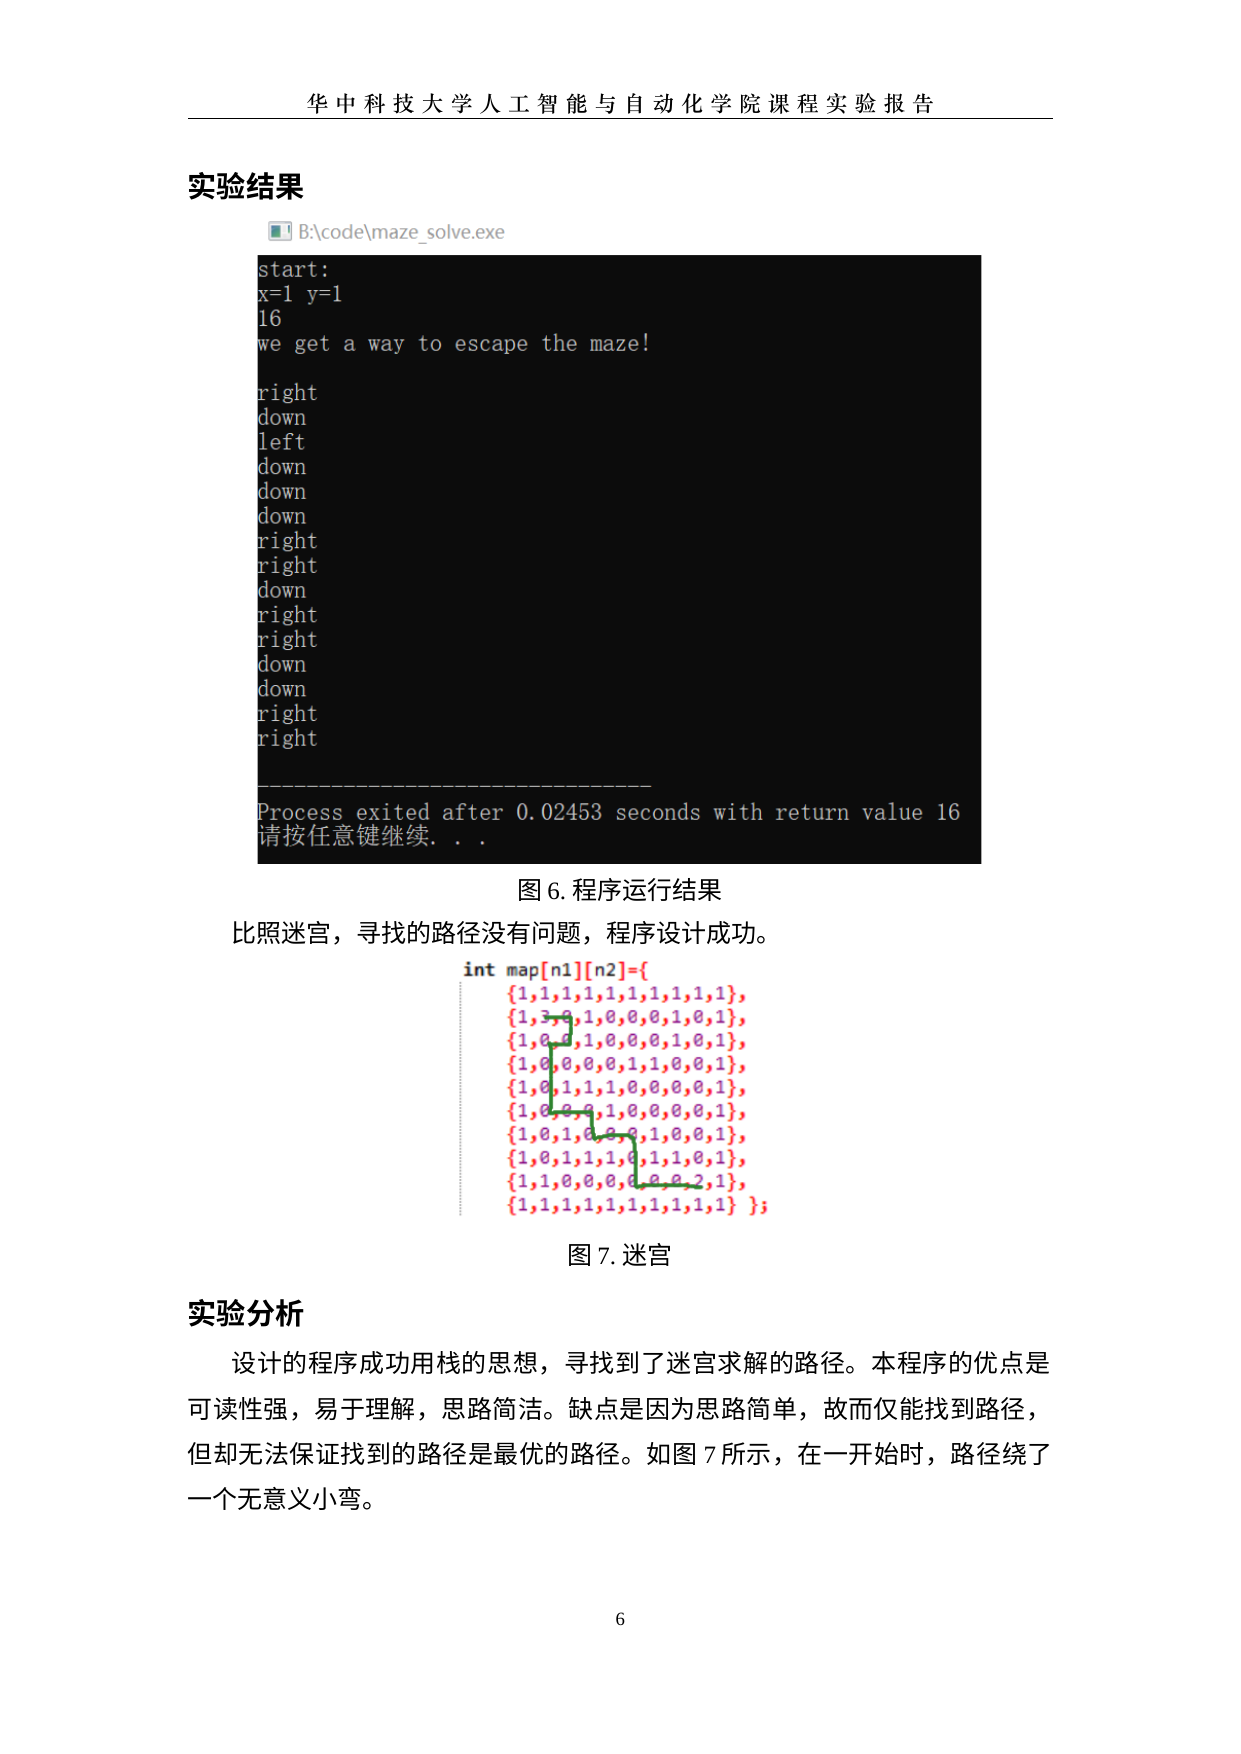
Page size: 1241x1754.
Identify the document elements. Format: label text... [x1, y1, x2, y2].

table_cell 图6. 程序运行结果 [188, 871, 1052, 914]
picture [457, 959, 782, 1228]
table_header [188, 959, 1052, 1235]
text 比照迷宫，寻找的路径没有问题，程序设计成功。 [187, 914, 1053, 950]
text 设计的程序成功用栈的思想，寻找到了迷宫求解的路径。本程序的优点是可读性强，易于理解，思路简洁。缺点是因为思路简单，故而仅能找到路径，但却无法保证找到的路径是最优的路径。如图7所示，在一开始时，路径绕了一个无意义小弯。 [187, 1344, 1053, 1516]
subtitle 实验结果 [187, 164, 1053, 206]
table_cell 图7. 迷宫 [188, 1235, 1052, 1278]
table_header [188, 217, 1052, 871]
picture [257, 216, 982, 864]
subtitle 实验分析 [187, 1291, 1053, 1333]
